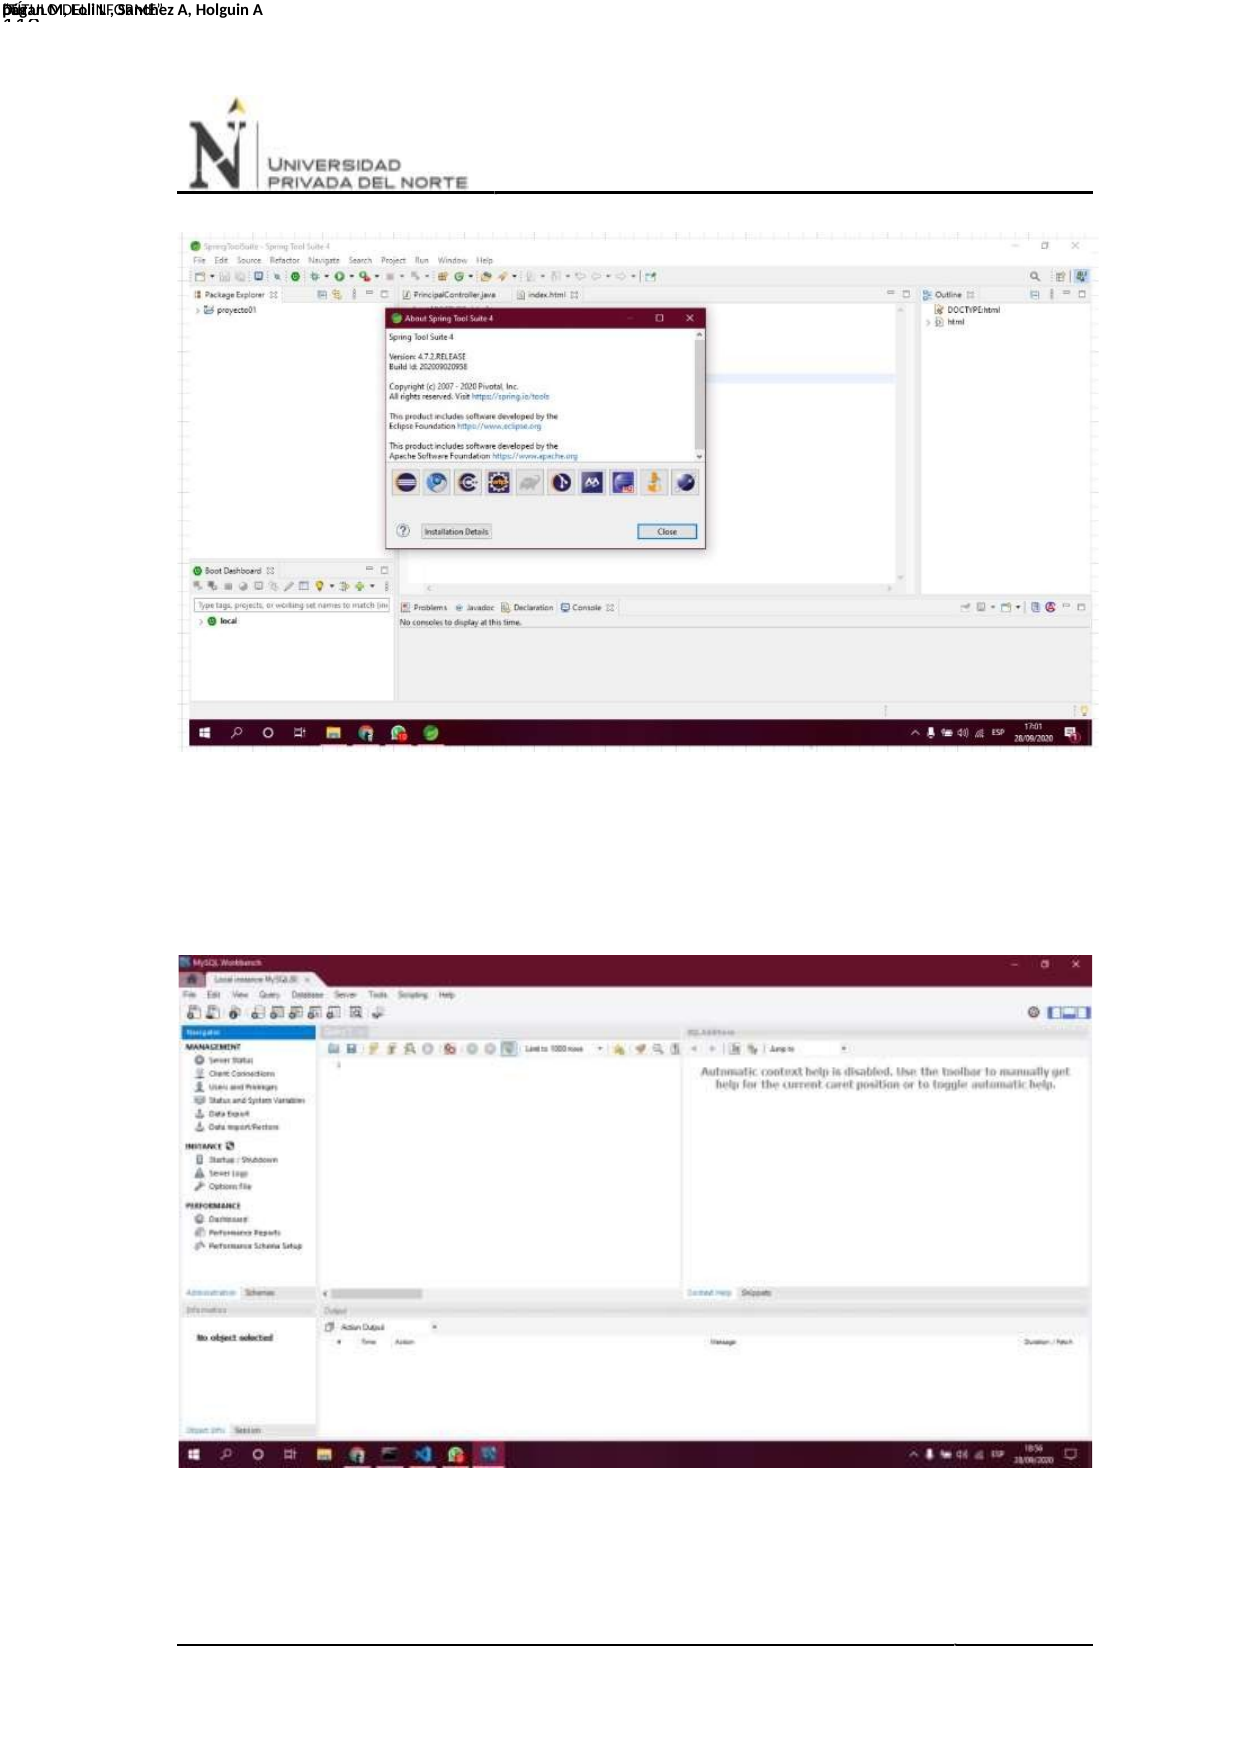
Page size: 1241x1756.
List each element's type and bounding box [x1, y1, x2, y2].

picture [188, 95, 469, 191]
picture [178, 955, 1093, 1468]
picture [177, 232, 1099, 752]
